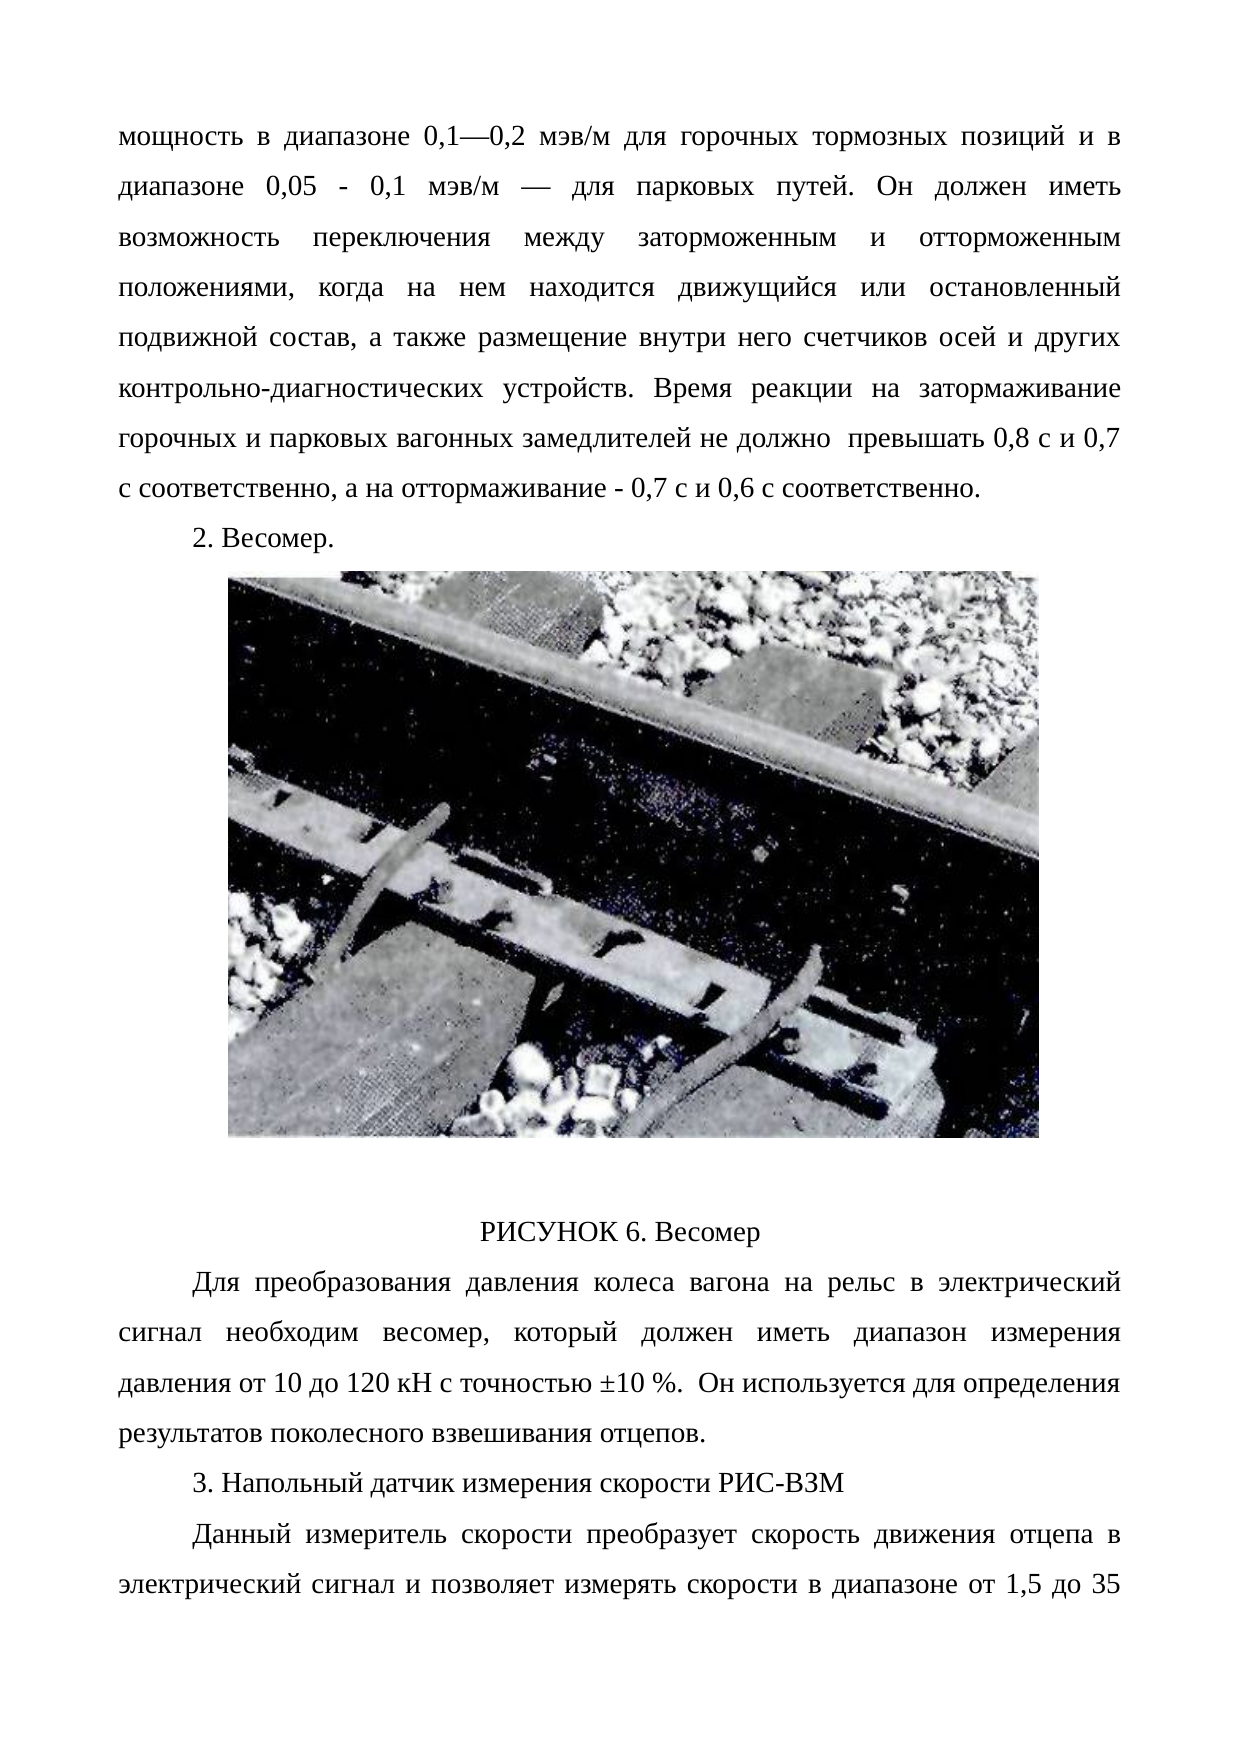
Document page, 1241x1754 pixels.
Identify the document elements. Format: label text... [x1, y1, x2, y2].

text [118, 118, 1122, 504]
picture [228, 571, 1039, 1138]
text 3. Напольный датчик измерения скорости РИС-ВЗМ [118, 1466, 1122, 1499]
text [118, 1516, 1122, 1600]
text РИСУНОК 6. Весомер [118, 1214, 1122, 1247]
text 2. Весомер. [118, 521, 1122, 554]
text Для преобразования давления колеса вагона на рельс в электрический сигнал необходим весомер, который должен иметь диапазон измерения давления от 10 до 120 кН с точностью ±10 %. Он используется для определения результатов поколесного взвешивания отцепов. [118, 1264, 1122, 1449]
